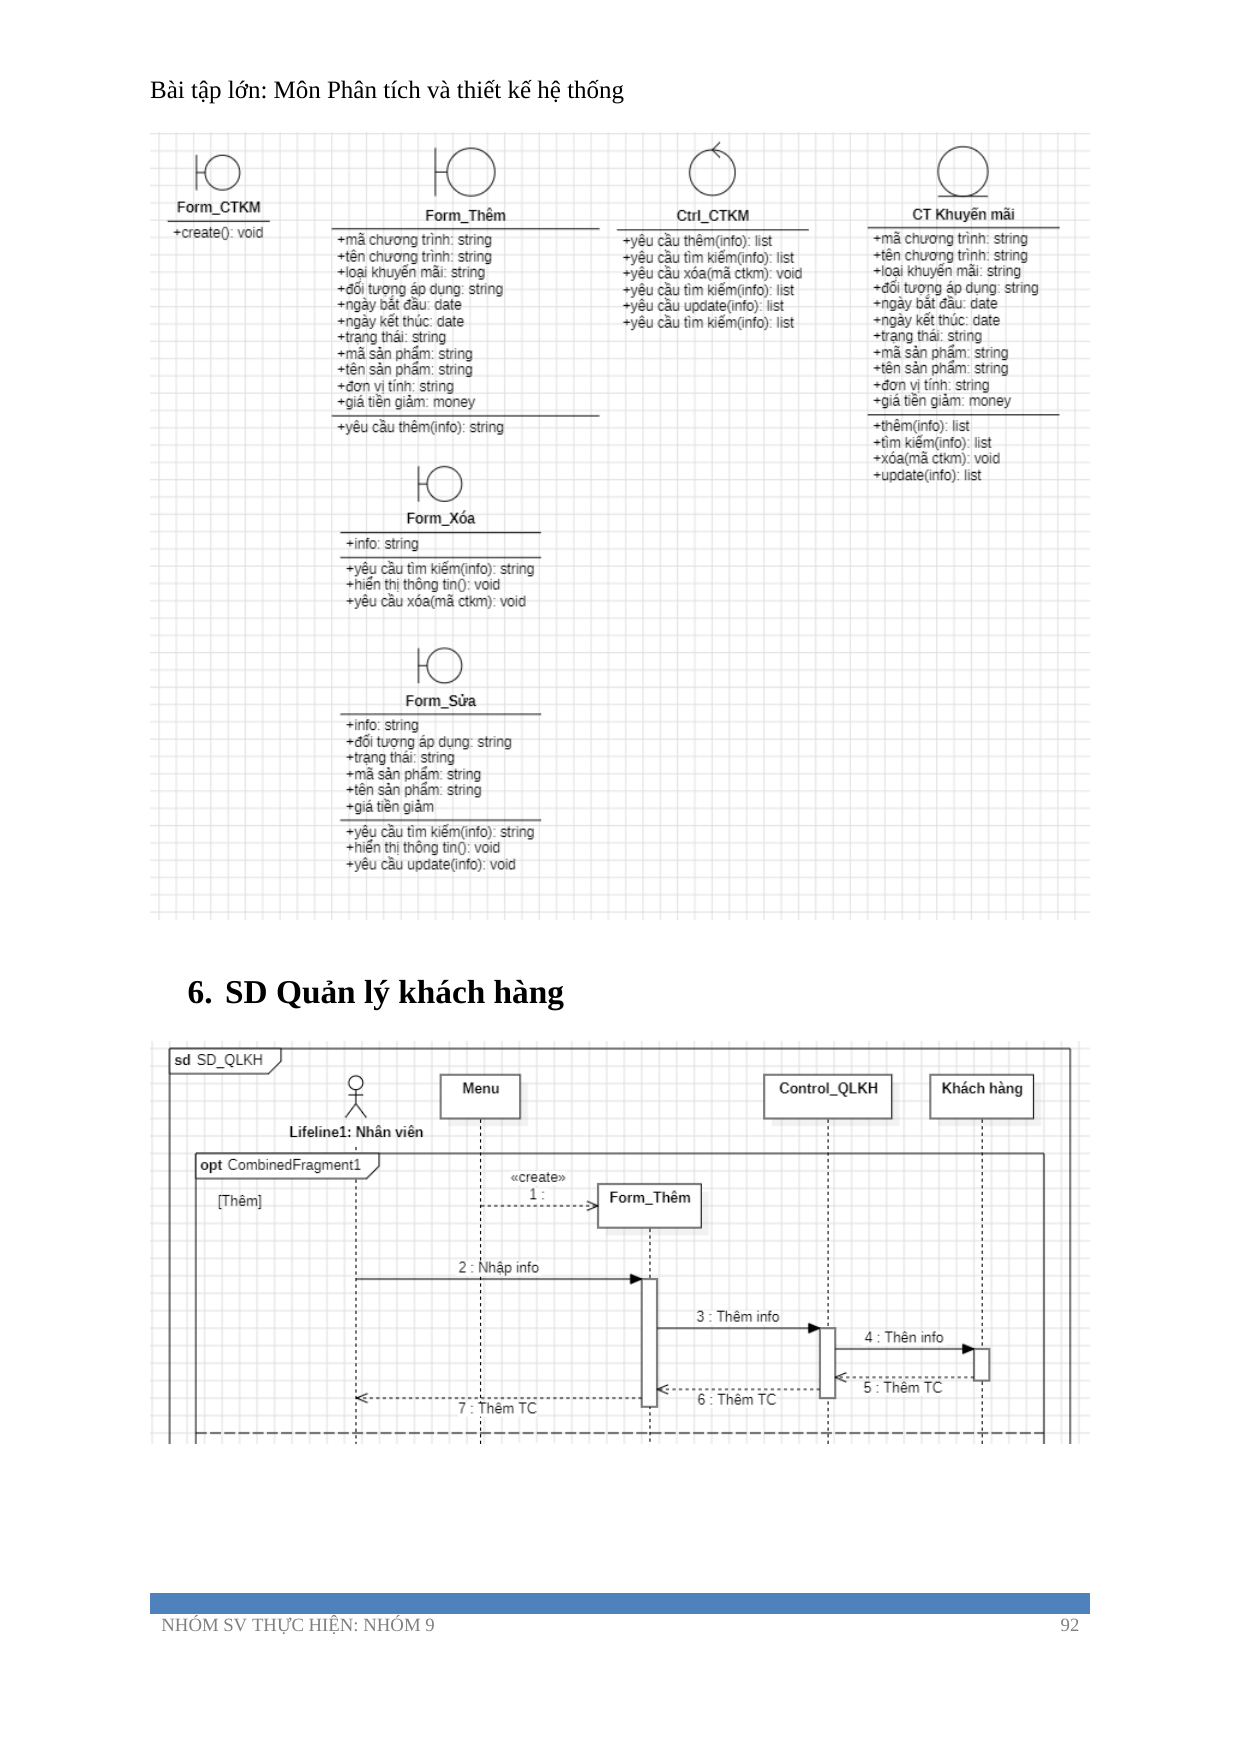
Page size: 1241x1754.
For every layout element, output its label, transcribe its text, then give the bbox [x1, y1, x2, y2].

subtitle SD Quản lý khách hàng [187, 972, 1090, 1010]
picture [150, 1041, 1091, 1444]
picture [150, 132, 1091, 920]
